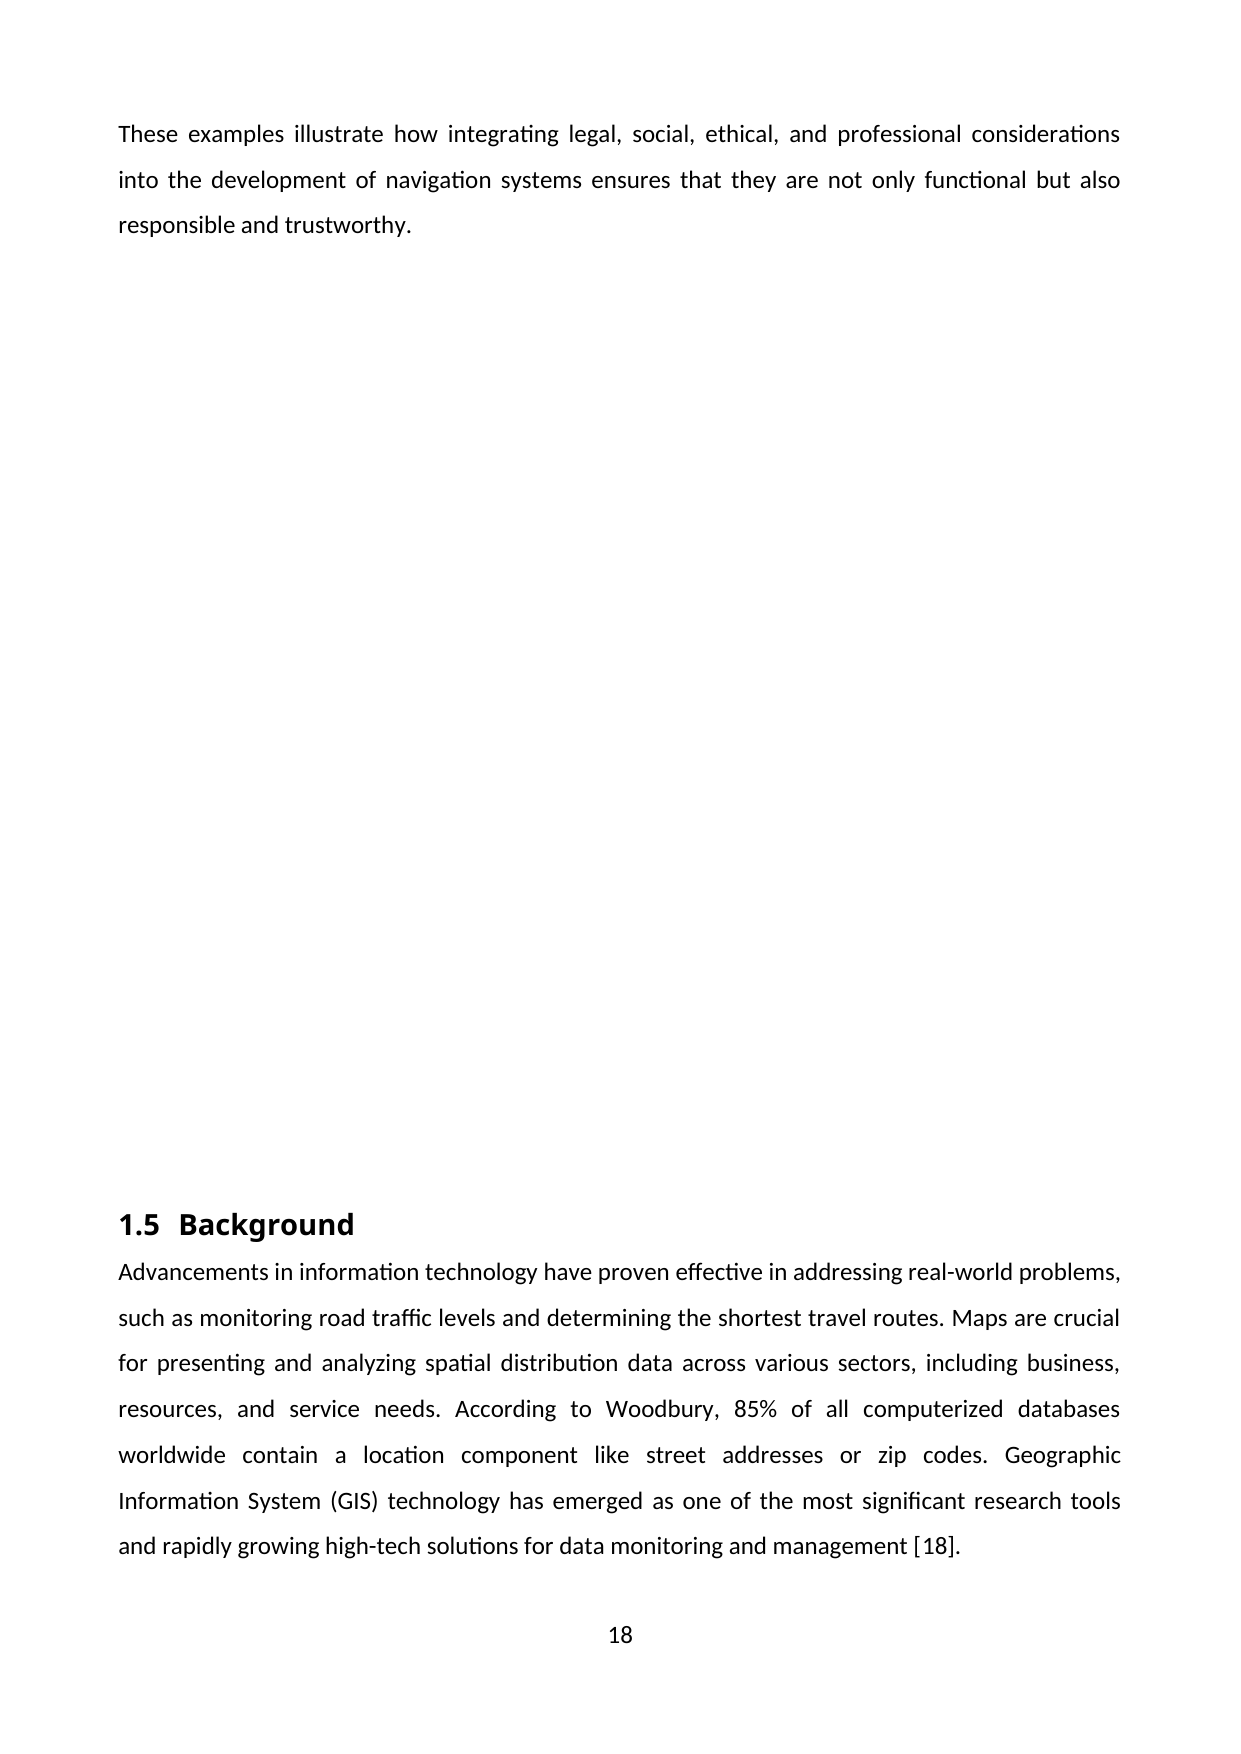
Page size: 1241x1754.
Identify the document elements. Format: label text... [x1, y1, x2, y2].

subtitle Background [118, 1204, 1122, 1244]
list Advancements in information technology have proven effective in addressing real-world problems, such as monitoring road traffic levels and determining the shortest travel routes. Maps are crucial for presenting and analyzing spatial distribution data across various sectors, including business, resources, and service needs. According to Woodbury, 85% of all computerized databases worldwide contain a location component like street addresses or zip codes. Geographic Information System (GIS) technology has emerged as one of the most significant research tools and rapidly growing high-tech solutions for data monitoring and management [18]. [118, 1256, 1122, 1561]
text These examples illustrate how integrating legal, social, ethical, and professional considerations into the development of navigation systems ensures that they are not only functional but also responsible and trustworthy. [118, 118, 1122, 240]
